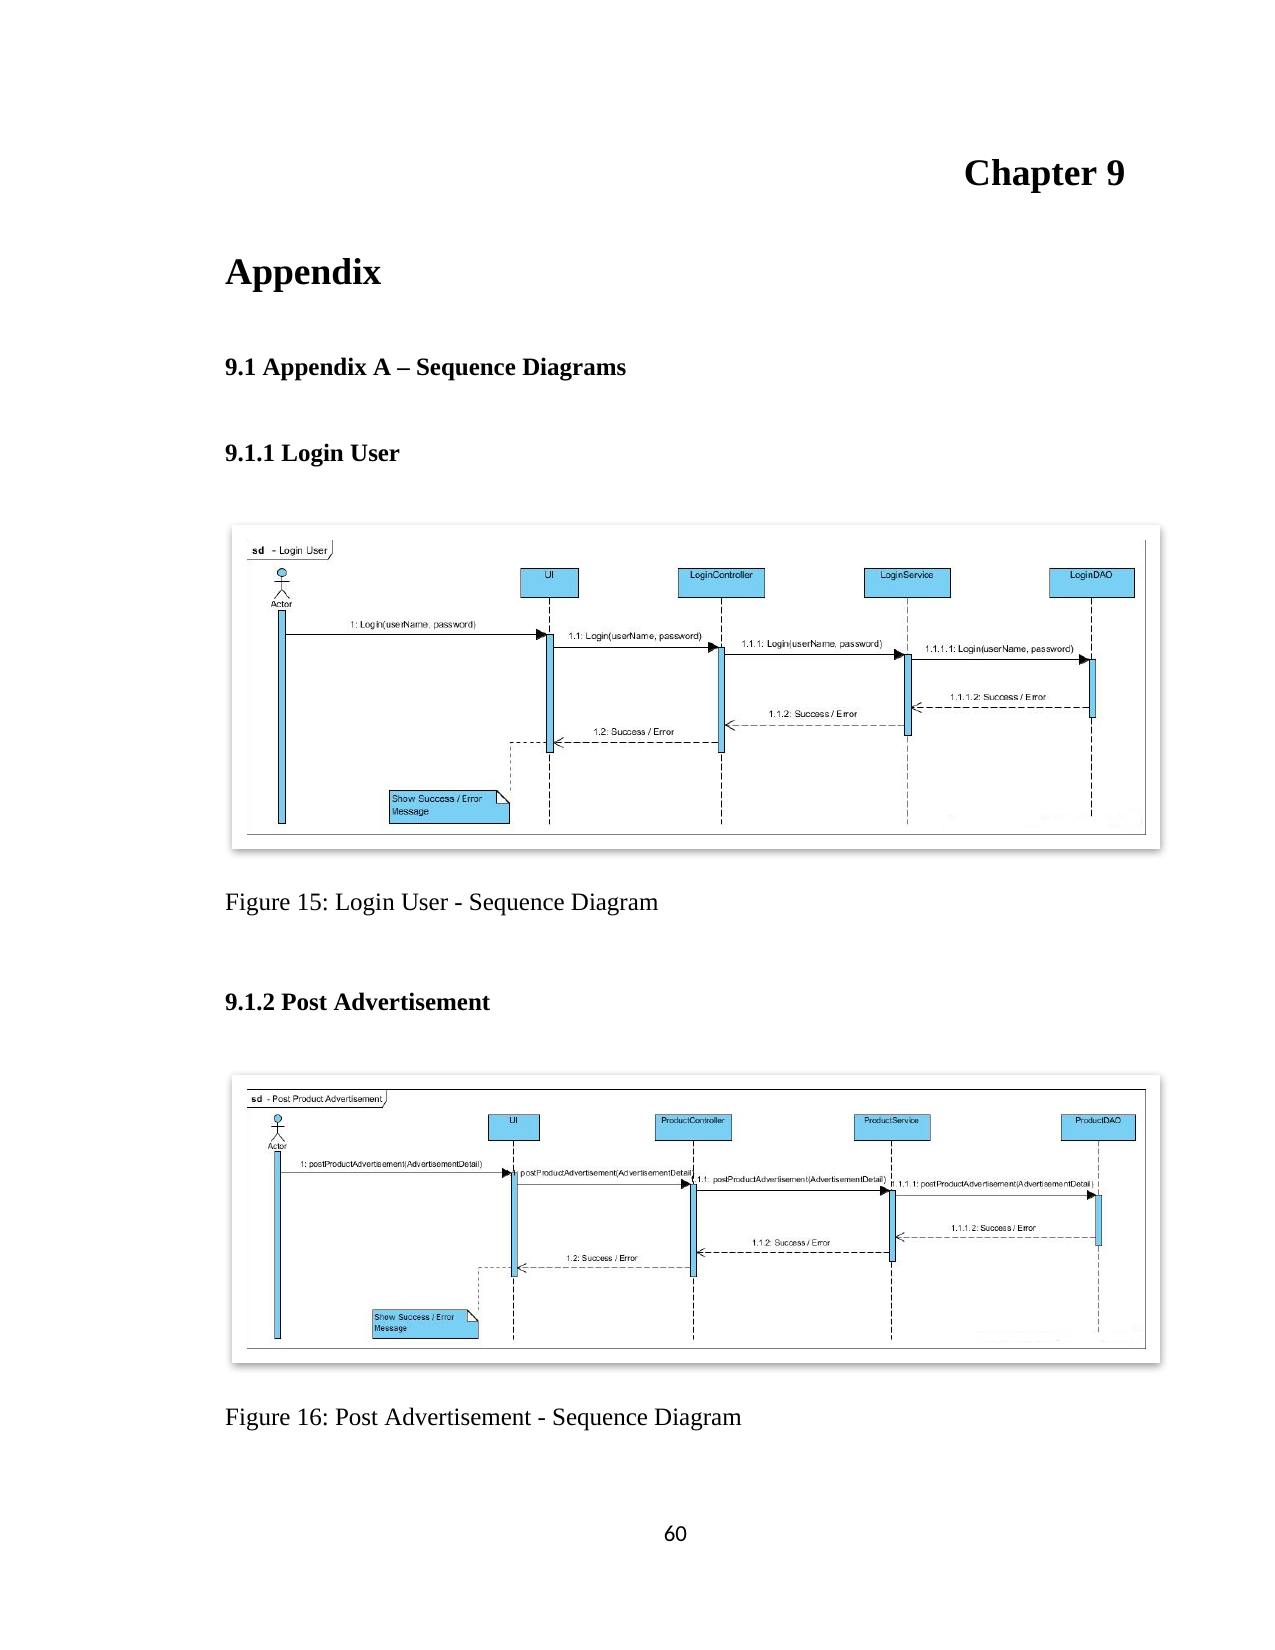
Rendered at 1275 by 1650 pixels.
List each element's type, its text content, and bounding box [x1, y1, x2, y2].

subtitle Chapter 9 [225, 150, 1125, 193]
picture [247, 540, 1146, 835]
picture [247, 1089, 1146, 1349]
subtitle 9.1.2 Post Advertisement [225, 987, 1125, 1016]
subtitle Appendix [225, 249, 1125, 293]
subtitle 9.1 Appendix A – Sequence Diagrams [225, 352, 1125, 381]
subtitle 9.1.1 Login User [225, 438, 1125, 467]
